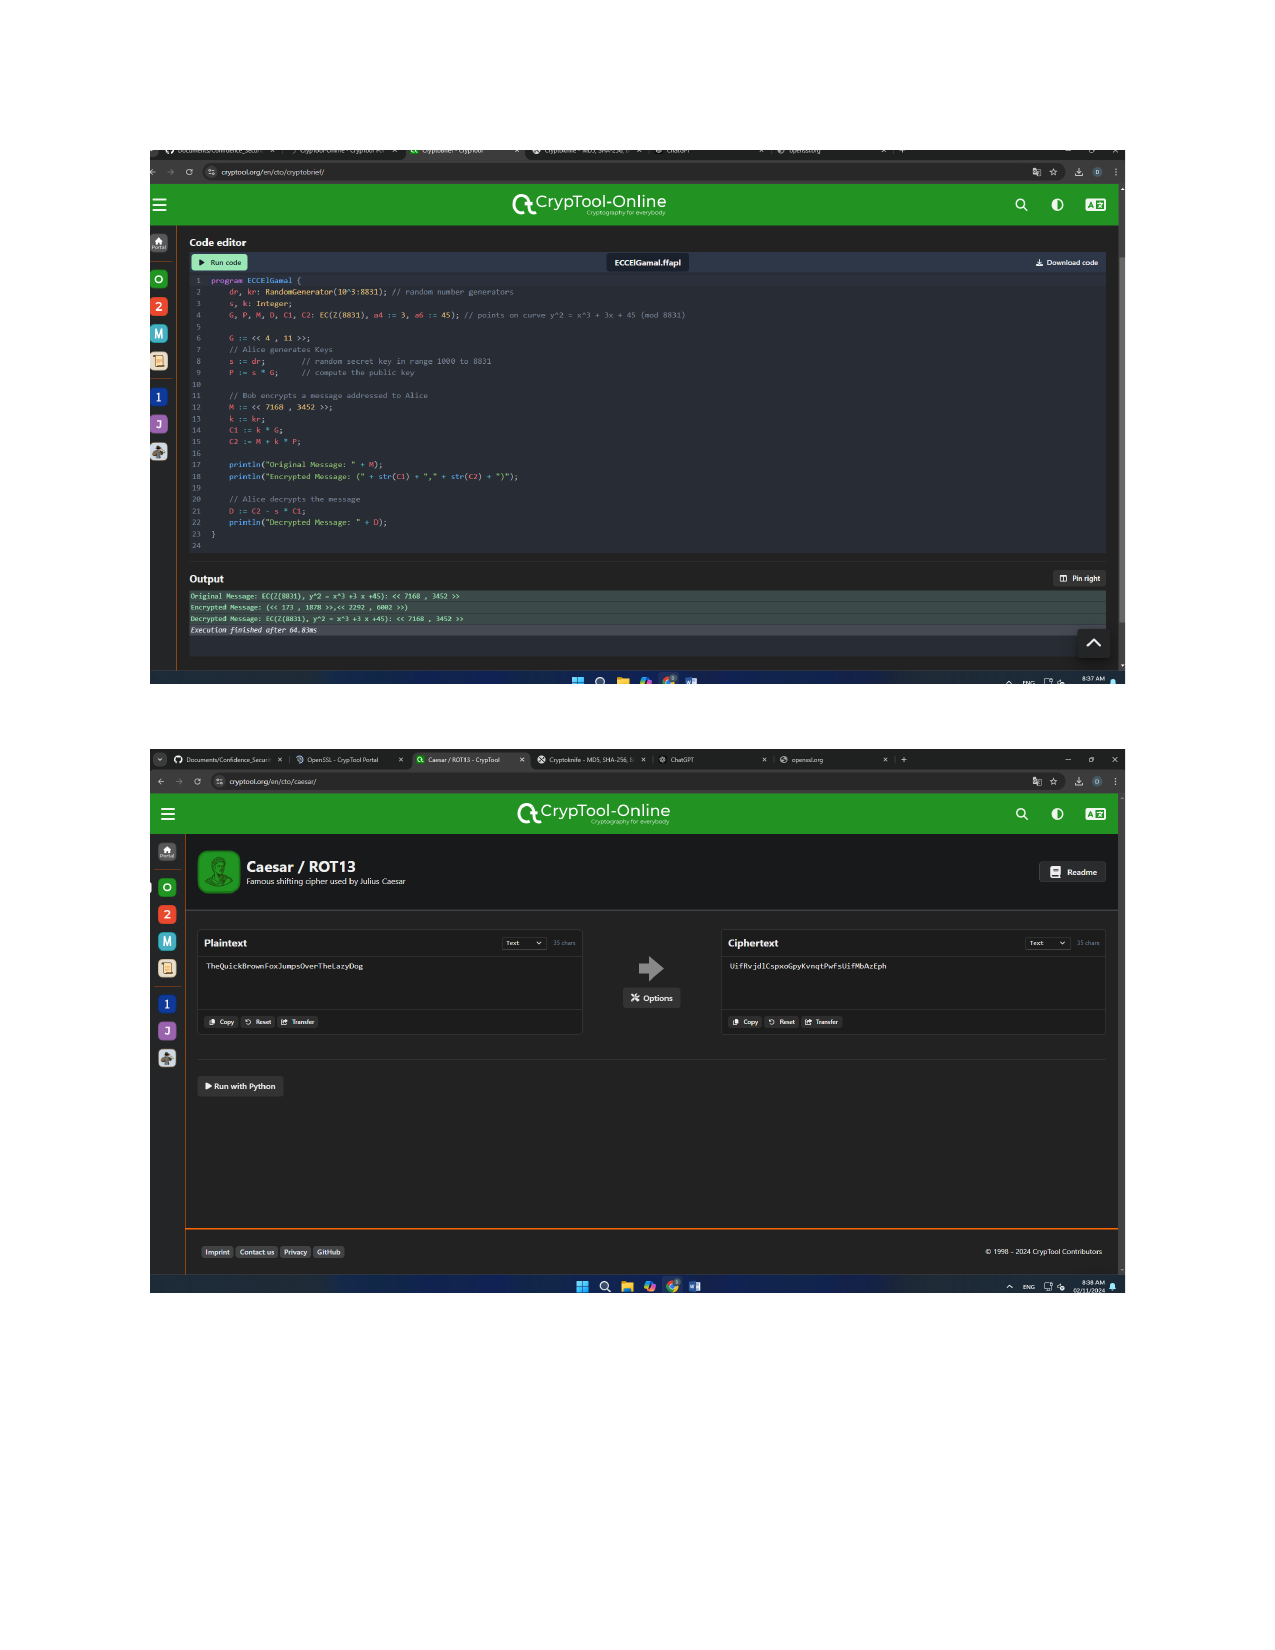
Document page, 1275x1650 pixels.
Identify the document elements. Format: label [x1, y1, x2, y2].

picture [150, 150, 1125, 684]
picture [150, 749, 1125, 1293]
